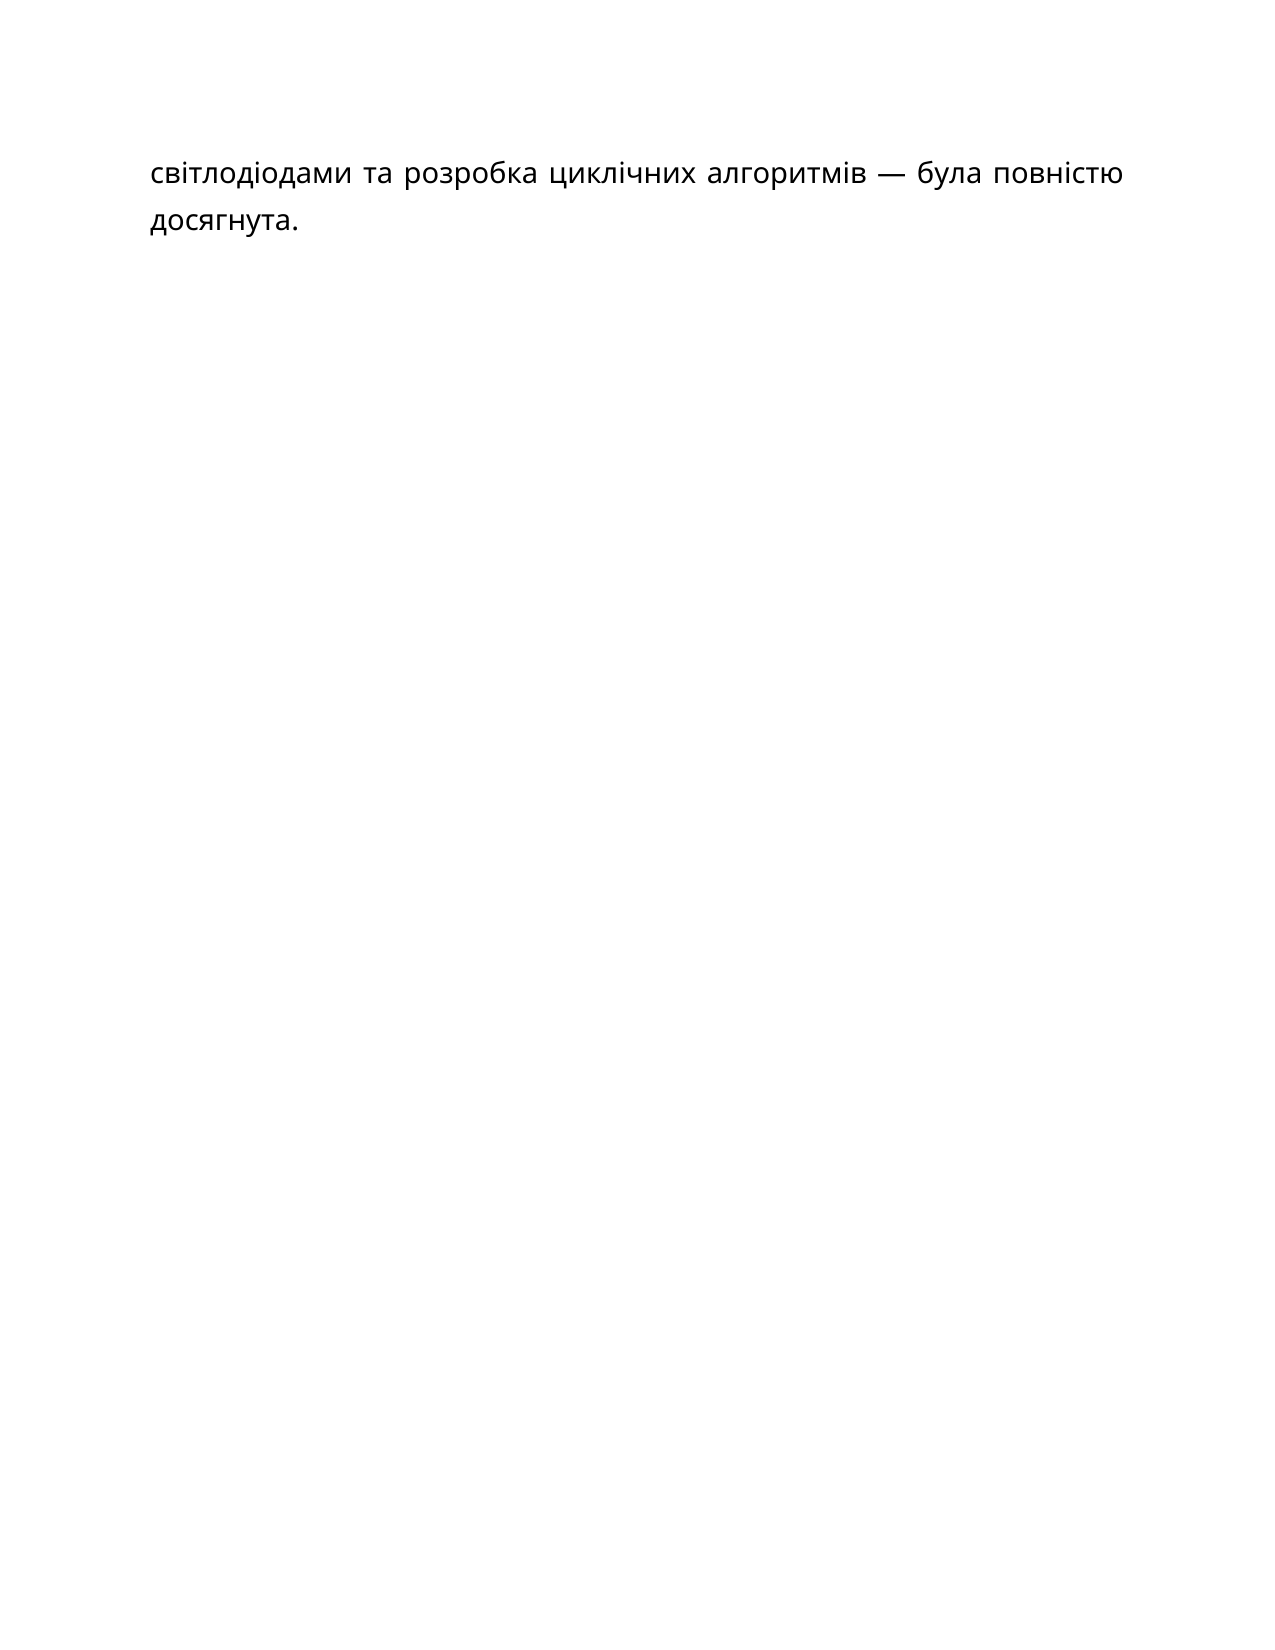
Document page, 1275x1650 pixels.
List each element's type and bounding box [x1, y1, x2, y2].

text [150, 152, 1125, 238]
